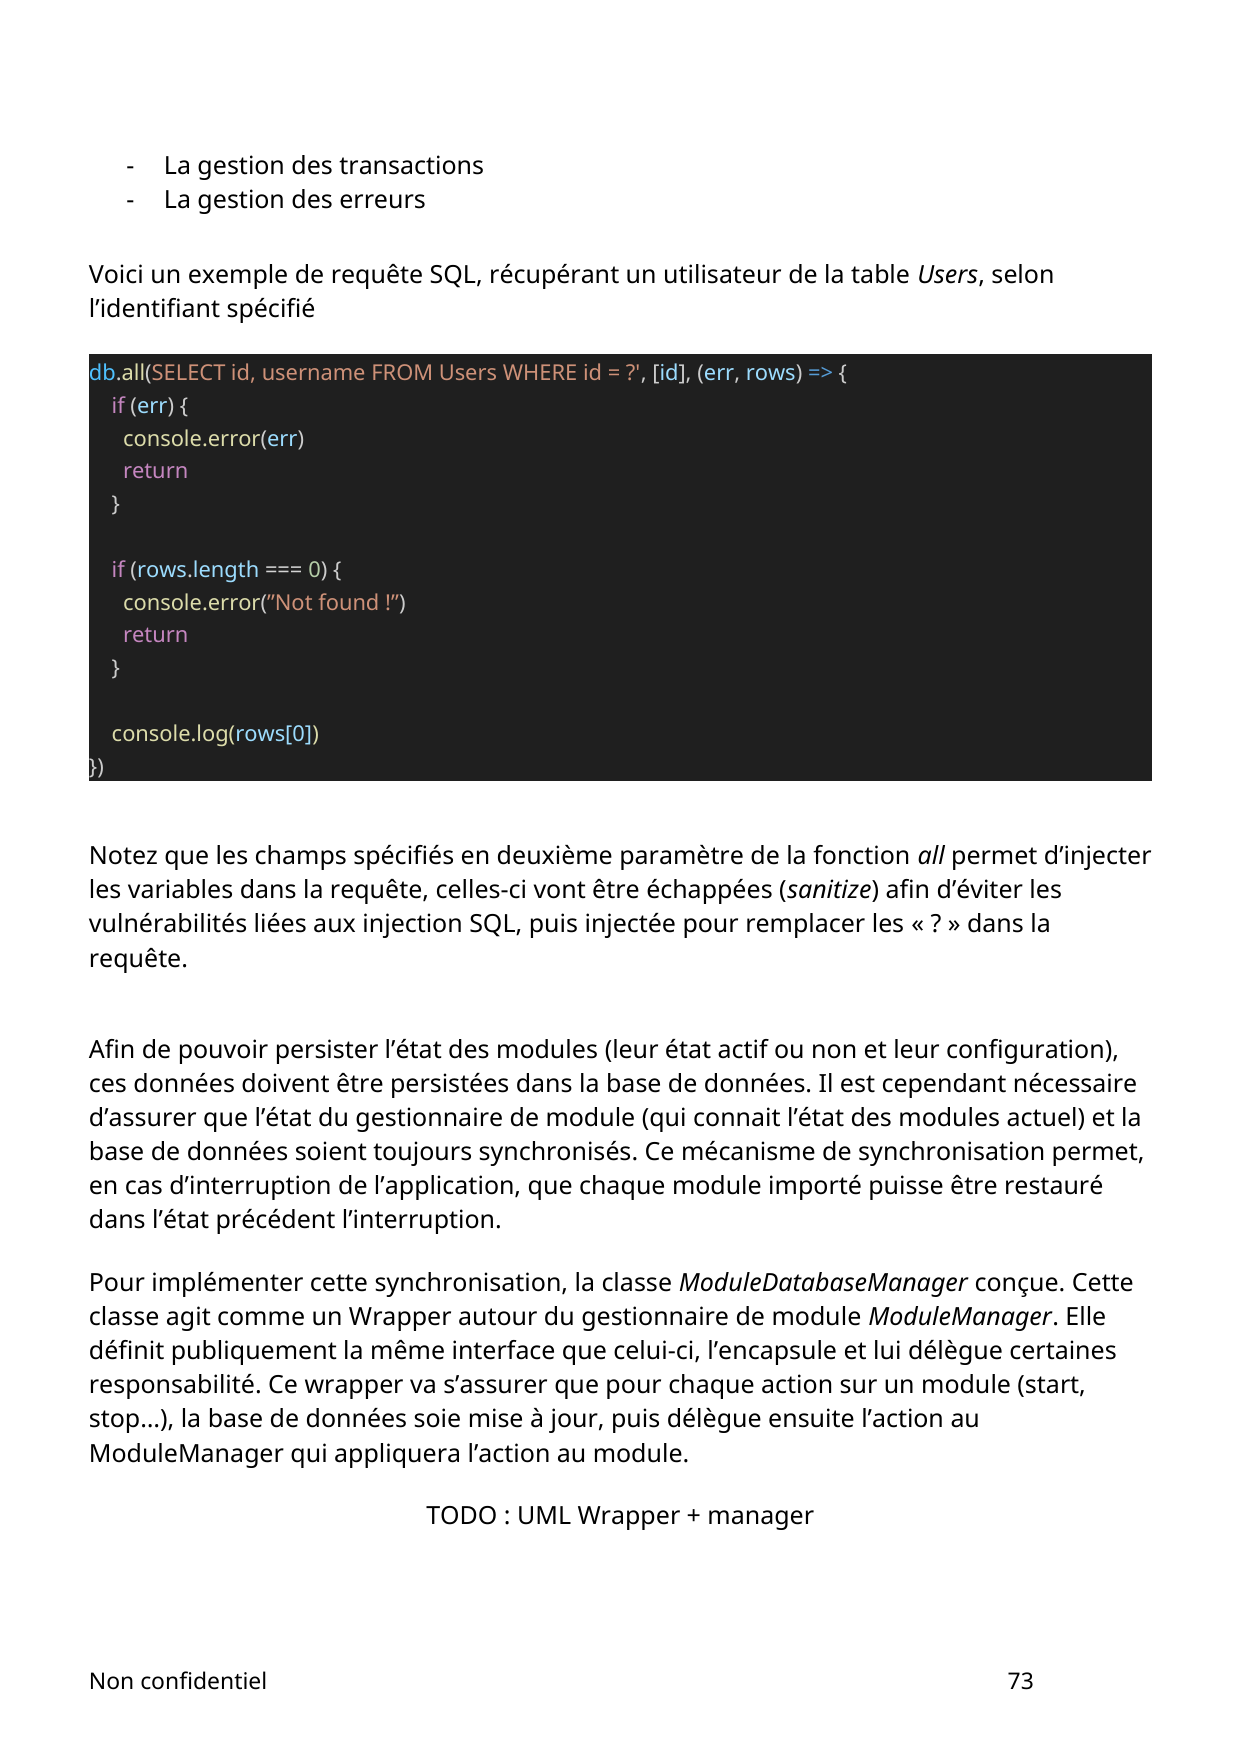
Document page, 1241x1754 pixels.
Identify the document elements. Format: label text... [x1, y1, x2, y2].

text db.all(SELECT id, username FROM Users WHERE id = ?', [id], (err, rows) => { [89, 354, 1152, 387]
list La gestion des transactions [126, 148, 1152, 182]
text return [89, 616, 1152, 649]
text TODO : UML Wrapper + manager [89, 1498, 1152, 1532]
text if (rows.length === 0) { [89, 551, 1152, 584]
text return [89, 452, 1152, 485]
list La gestion des erreurs [126, 182, 1152, 216]
text if (err) { [89, 387, 1152, 419]
text } [89, 485, 1152, 518]
text } [89, 649, 1152, 682]
text Pour implémenter cette synchronisation, la classe ModuleDatabaseManager conçue. Cette classe agit comme un Wrapper autour du gestionnaire de module ModuleManager. Elle définit publiquement la même interface que celui-ci, l’encapsule et lui délègue certaines responsabilité. Ce wrapper va s’assurer que pour chaque action sur un module (start, stop…), la base de données soie mise à jour, puis délègue ensuite l’action au ModuleManager qui appliquera l’action au module. [89, 1265, 1152, 1469]
text Voici un exemple de requête SQL, récupérant un utilisateur de la table Users, selon l’identifiant spécifié [89, 257, 1152, 325]
text Notez que les champs spécifiés en deuxième paramètre de la fonction all permet d’injecter les variables dans la requête, celles-ci vont être échappées (sanitize) afin d’éviter les vulnérabilités liées aux injection SQL, puis injectée pour remplacer les « ? » dans la requête. [89, 838, 1152, 974]
text }) [89, 748, 1152, 781]
text Afin de pouvoir persister l’état des modules (leur état actif ou non et leur configuration), ces données doivent être persistées dans la base de données. Il est cependant nécessaire d’assurer que l’état du gestionnaire de module (qui connait l’état des modules actuel) et la base de données soient toujours synchronisés. Ce mécanisme de synchronisation permet, en cas d’interruption de l’application, que chaque module importé puisse être restauré dans l’état précédent l’interruption. [89, 1032, 1152, 1236]
text console.error(”Not found !”) [89, 584, 1152, 616]
text console.log(rows[0]) [89, 715, 1152, 748]
text console.error(err) [89, 419, 1152, 452]
